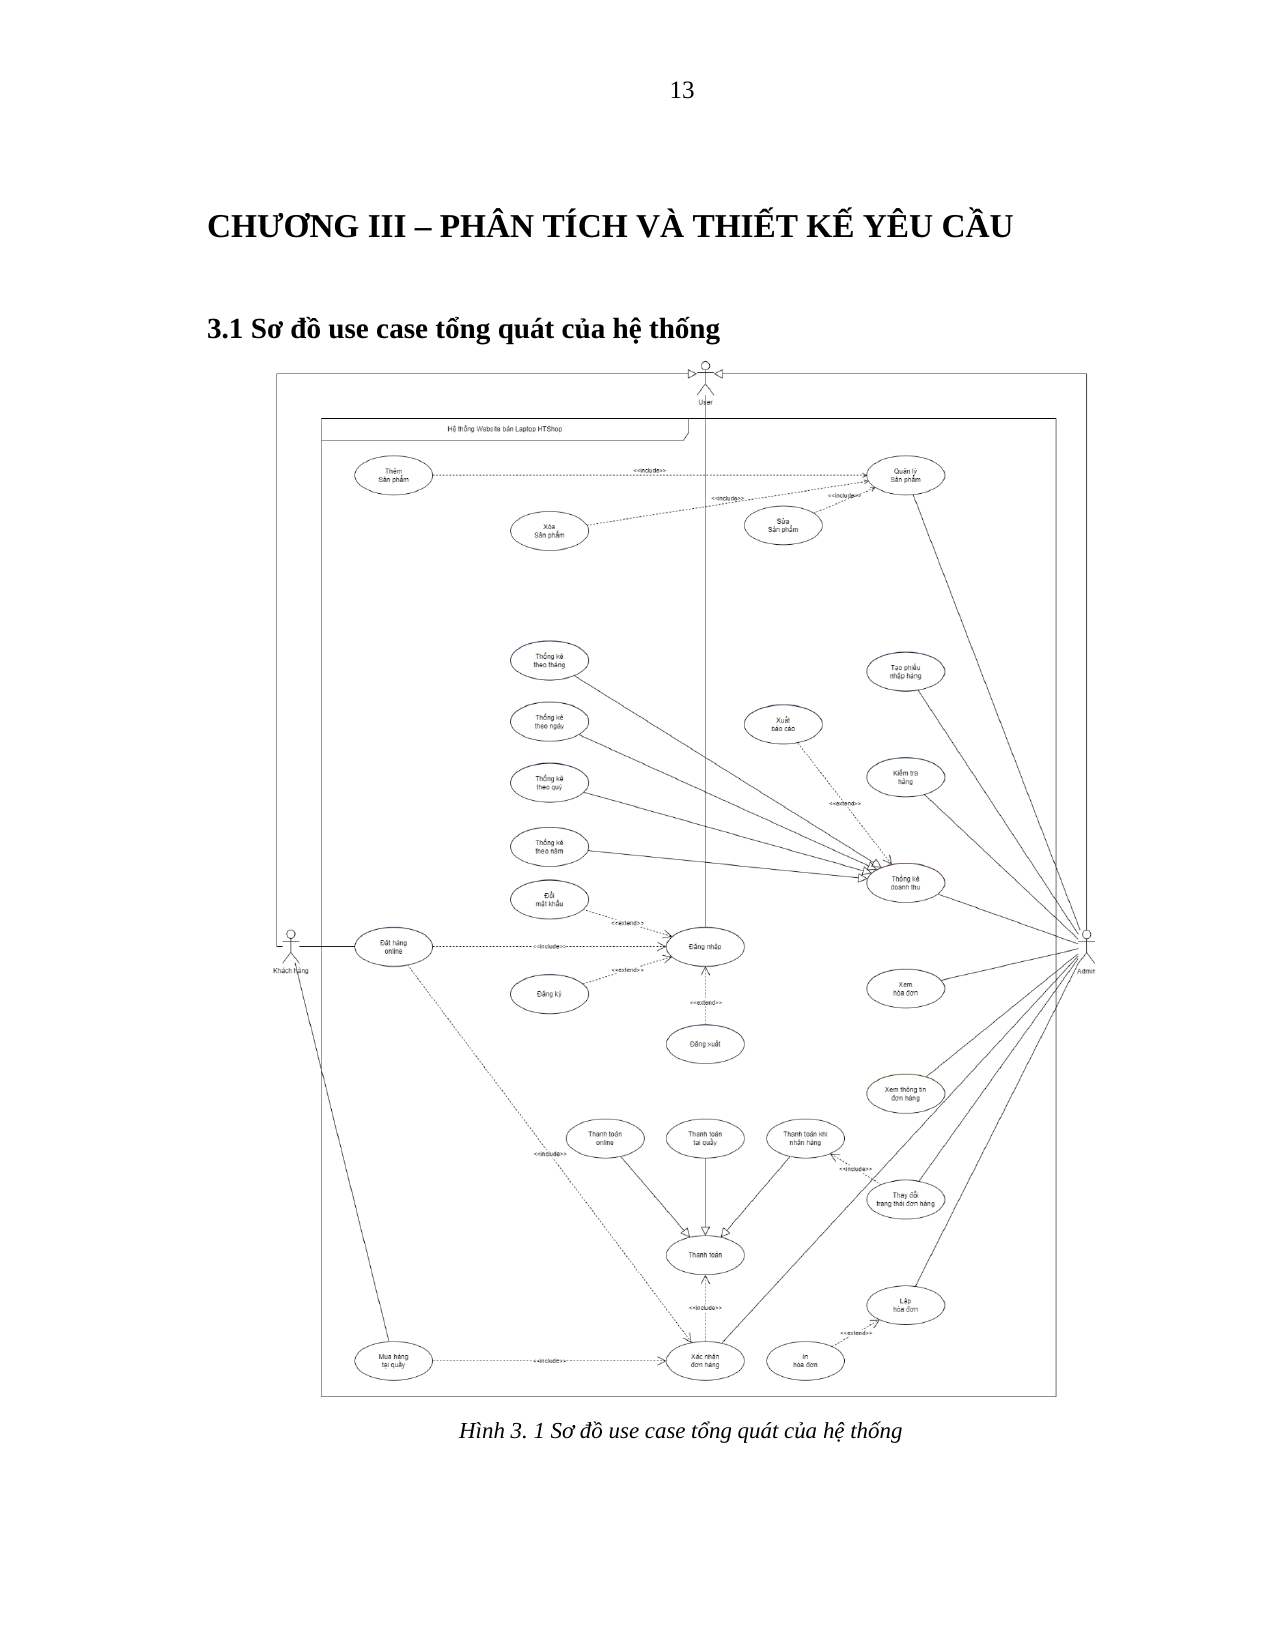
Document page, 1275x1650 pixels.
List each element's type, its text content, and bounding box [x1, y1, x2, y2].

picture [268, 361, 1096, 1397]
text Hình 3. 1 Sơ đồ use case tổng quát của hệ thống [207, 1417, 1157, 1443]
text CHƯƠNG III – PHÂN TÍCH VÀ THIẾT KẾ YÊU CẦU [207, 207, 1157, 245]
list Sơ đồ use case tổng quát của hệ thống [207, 311, 1157, 344]
